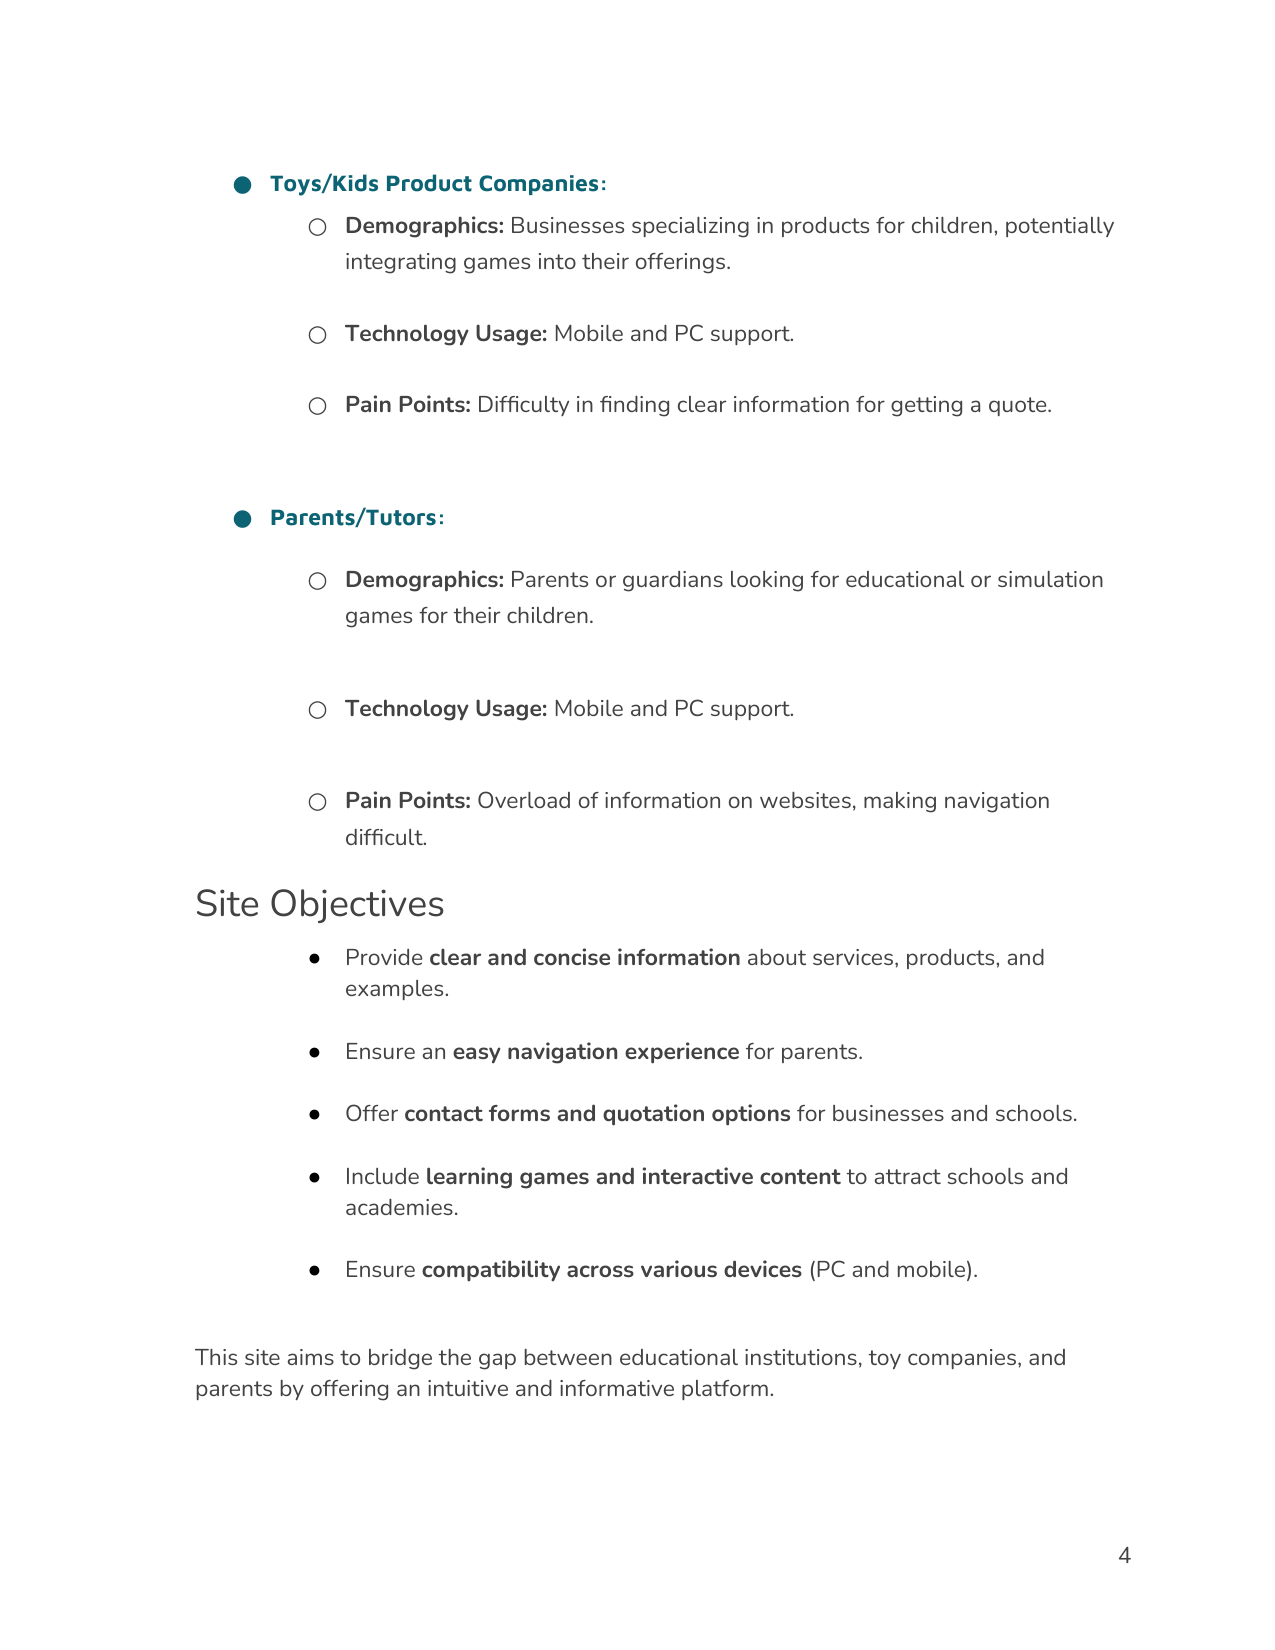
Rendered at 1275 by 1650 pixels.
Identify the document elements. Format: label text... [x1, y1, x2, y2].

list Ensure compatibility across various devices (PC and mobile). [307, 1254, 1080, 1317]
text This site aims to bridge the gap between educational institutions, toy companies, and parents by offering an intuitive and informative platform. [195, 1342, 1080, 1404]
list Technology Usage: Mobile and PC support. [307, 318, 1131, 385]
list Technology Usage: Mobile and PC support. [307, 693, 1131, 760]
list Offer contact forms and quotation options for businesses and schools. [307, 1098, 1080, 1161]
list Demographics: Parents or guardians looking for educational or simulation games for their children. [307, 564, 1131, 667]
subtitle Toys/Kids Product Companies: [232, 169, 1080, 196]
list Ensure an easy navigation experience for parents. [307, 1036, 1080, 1098]
list Demographics: Businesses specializing in products for children, potentially integrating games into their offerings. [307, 210, 1131, 313]
list Pain Points: Overload of information on websites, making navigation difficult. [307, 786, 1131, 853]
list Pain Points: Difficulty in finding clear information for getting a quote. [307, 389, 1131, 421]
subtitle Parents/Tutors: [232, 503, 1080, 530]
list Include learning games and interactive content to attract schools and academies. [307, 1161, 1080, 1254]
list Provide clear and concise information about services, products, and examples. [307, 942, 1080, 1036]
subtitle Site Objectives [195, 878, 1131, 929]
